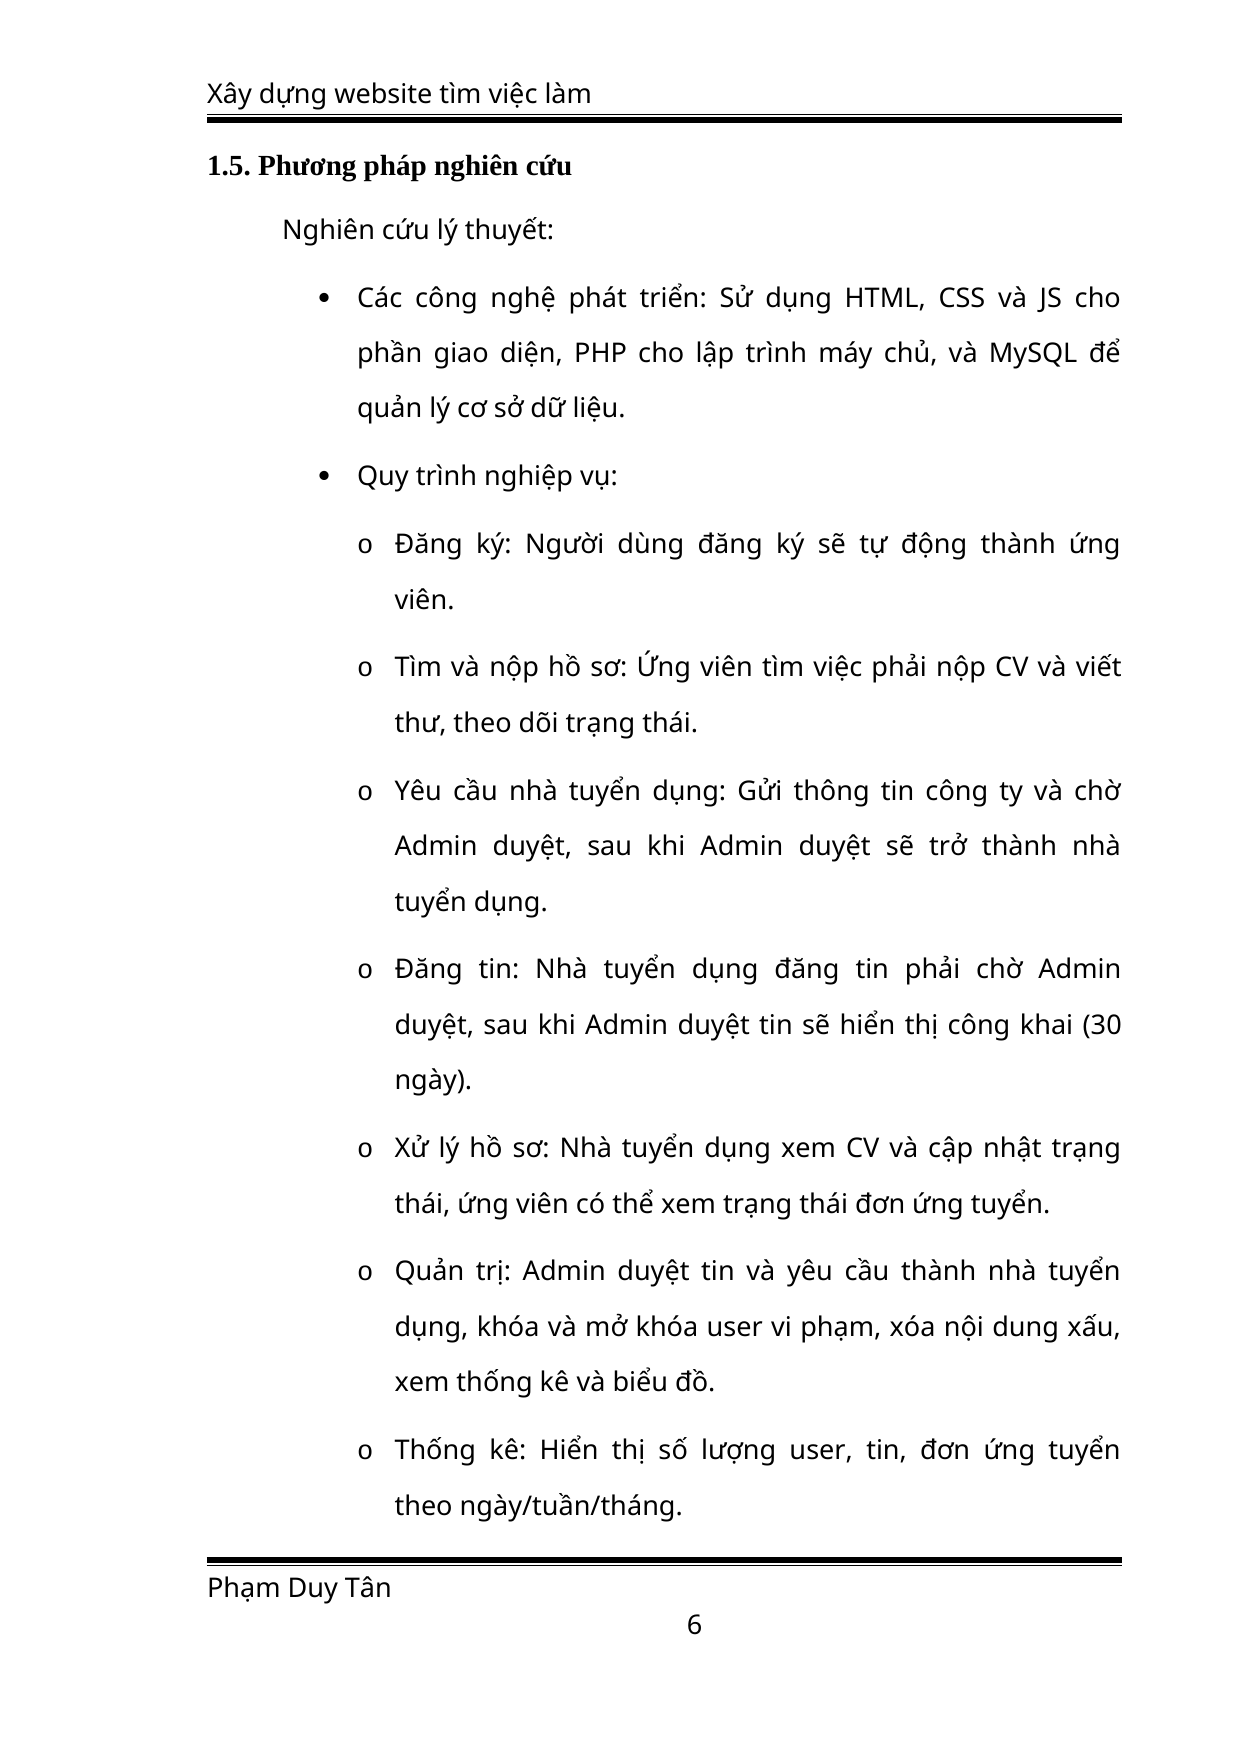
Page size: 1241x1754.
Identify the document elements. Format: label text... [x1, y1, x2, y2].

list Quản trị: Admin duyệt tin và yêu cầu thành nhà tuyển dụng, khóa và mở khóa user vi phạm, xóa nội dung xấu, xem thống kê và biểu đồ. [357, 1252, 1122, 1399]
list Yêu cầu nhà tuyển dụng: Gửi thông tin công ty và chờ Admin duyệt, sau khi Admin duyệt sẽ trở thành nhà tuyển dụng. [357, 771, 1122, 919]
list Tìm và nộp hồ sơ: Ứng viên tìm việc phải nộp CV và viết thư, theo dõi trạng thái. [357, 648, 1122, 740]
list Thống kê: Hiển thị số lượng user, tin, đơn ứng tuyển theo ngày/tuần/tháng. [357, 1431, 1122, 1523]
list Đăng tin: Nhà tuyển dụng đăng tin phải chờ Admin duyệt, sau khi Admin duyệt tin sẽ hiển thị công khai (30 ngày). [357, 950, 1122, 1098]
list Đăng ký: Người dùng đăng ký sẽ tự động thành ứng viên. [357, 524, 1122, 617]
subtitle Phương pháp nghiên cứu [207, 148, 1122, 181]
list Xử lý hồ sơ: Nhà tuyển dụng xem CV và cập nhật trạng thái, ứng viên có thể xem trạng thái đơn ứng tuyển. [357, 1128, 1122, 1221]
list Các công nghệ phát triển: Sử dụng HTML, CSS và JS cho phần giao diện, PHP cho lập trình máy chủ, và MySQL để quản lý cơ sở dữ liệu. [319, 278, 1122, 426]
list Quy trình nghiệp vụ: [319, 457, 1122, 494]
text Nghiên cứu lý thuyết: [207, 211, 1122, 247]
